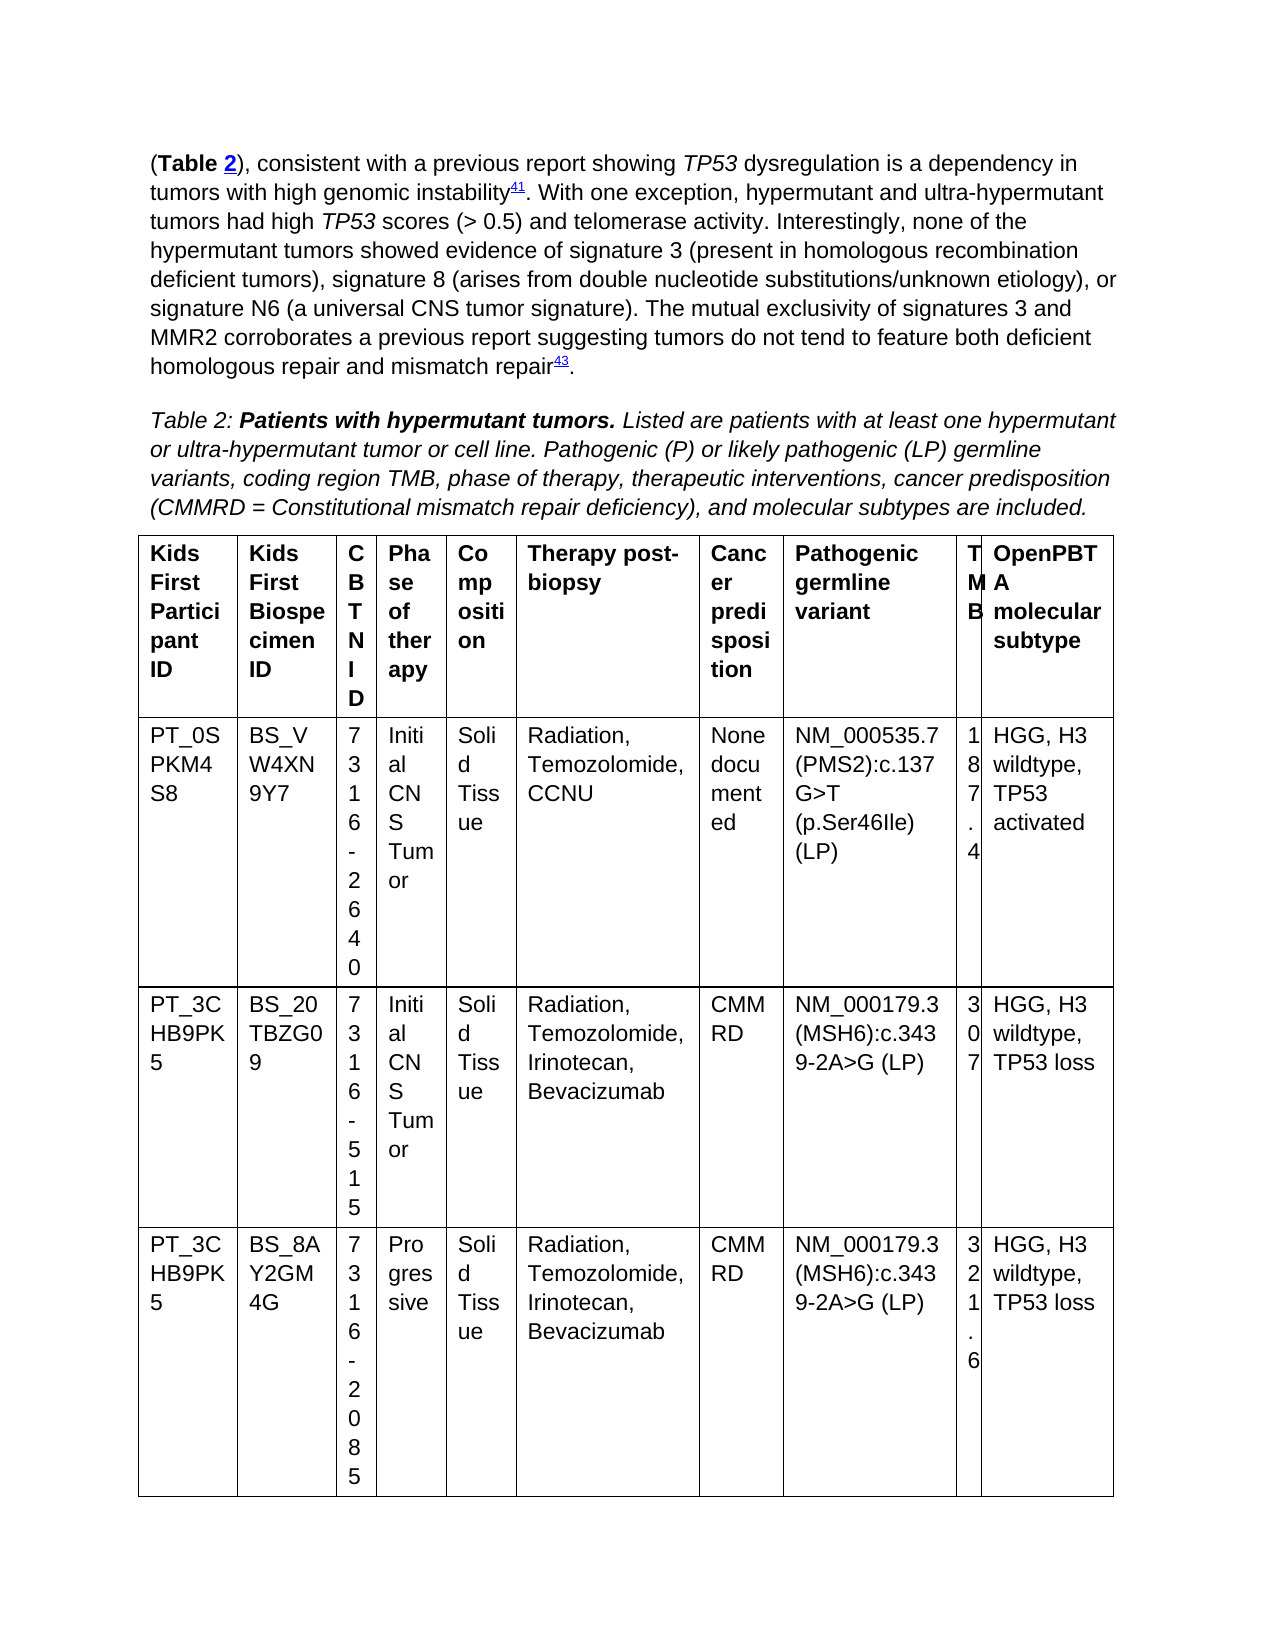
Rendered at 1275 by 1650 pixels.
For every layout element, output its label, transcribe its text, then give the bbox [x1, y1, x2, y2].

table_cell Solid Tissue [447, 988, 516, 1227]
table_header Kids First Biospecimen ID [238, 536, 336, 717]
table_cell PT_3CHB9PK5 [139, 1228, 237, 1496]
table_cell 7316-515 [337, 988, 376, 1227]
table_header Phase of therapy [377, 536, 446, 717]
table_cell 7316-2085 [337, 1228, 376, 1496]
table_cell HGG, H3 wildtype, TP53 loss [982, 988, 1113, 1227]
table_cell Radiation, Temozolomide, Irinotecan, Bevacizumab [517, 988, 699, 1227]
table_header Cancer predisposition [700, 536, 783, 717]
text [150, 150, 1125, 379]
table_cell Initial CNS Tumor [377, 718, 446, 986]
table_cell BS_8AY2GM4G [238, 1228, 336, 1496]
table_header Therapy post-biopsy [517, 536, 699, 717]
table_cell HGG, H3 wildtype, TP53 loss [982, 1228, 1113, 1496]
table_cell PT_0SPKM4S8 [139, 718, 237, 986]
table_cell 187.4 [957, 718, 981, 986]
table_cell BS_VW4XN9Y7 [238, 718, 336, 986]
table_cell Solid Tissue [447, 1228, 516, 1496]
table_header Kids First Participant ID [139, 536, 237, 717]
table_cell NM_000179.3(MSH6):c.3439-2A>G (LP) [784, 1228, 956, 1496]
table_cell Initial CNS Tumor [377, 988, 446, 1227]
table_cell Progressive [377, 1228, 446, 1496]
table_cell None documented [700, 718, 783, 986]
table_cell NM_000535.7(PMS2):c.137G>T (p.Ser46Ile) (LP) [784, 718, 956, 986]
table_cell NM_000179.3(MSH6):c.3439-2A>G (LP) [784, 988, 956, 1227]
table_cell Radiation, Temozolomide, Irinotecan, Bevacizumab [517, 1228, 699, 1496]
table_cell CMMRD [700, 988, 783, 1227]
table_header CBTN ID [337, 536, 376, 717]
table_header Pathogenic germline variant [784, 536, 956, 717]
table_header OpenPBTA molecular subtype [982, 536, 1113, 717]
table_cell Radiation, Temozolomide, CCNU [517, 718, 699, 986]
table_cell 307 [957, 988, 981, 1227]
table_cell 7316-2640 [337, 718, 376, 986]
table_cell Solid Tissue [447, 718, 516, 986]
table_cell HGG, H3 wildtype, TP53 activated [982, 718, 1113, 986]
table_header Composition [447, 536, 516, 717]
table_header TMB [957, 536, 981, 717]
table_cell CMMRD [700, 1228, 783, 1496]
text Table 2: Patients with hypermutant tumors. Listed are patients with at least one hypermutant or ultra-hypermutant tumor or cell line. Pathogenic (P) or likely pathogenic (LP) germline variants, coding region TMB, phase of therapy, therapeutic interventions, cancer predisposition (CMMRD = Constitutional mismatch repair deficiency), and molecular subtypes are included. [150, 407, 1125, 520]
table_cell BS_20TBZG09 [238, 988, 336, 1227]
table_cell PT_3CHB9PK5 [139, 988, 237, 1227]
table_cell 321.6 [957, 1228, 981, 1496]
